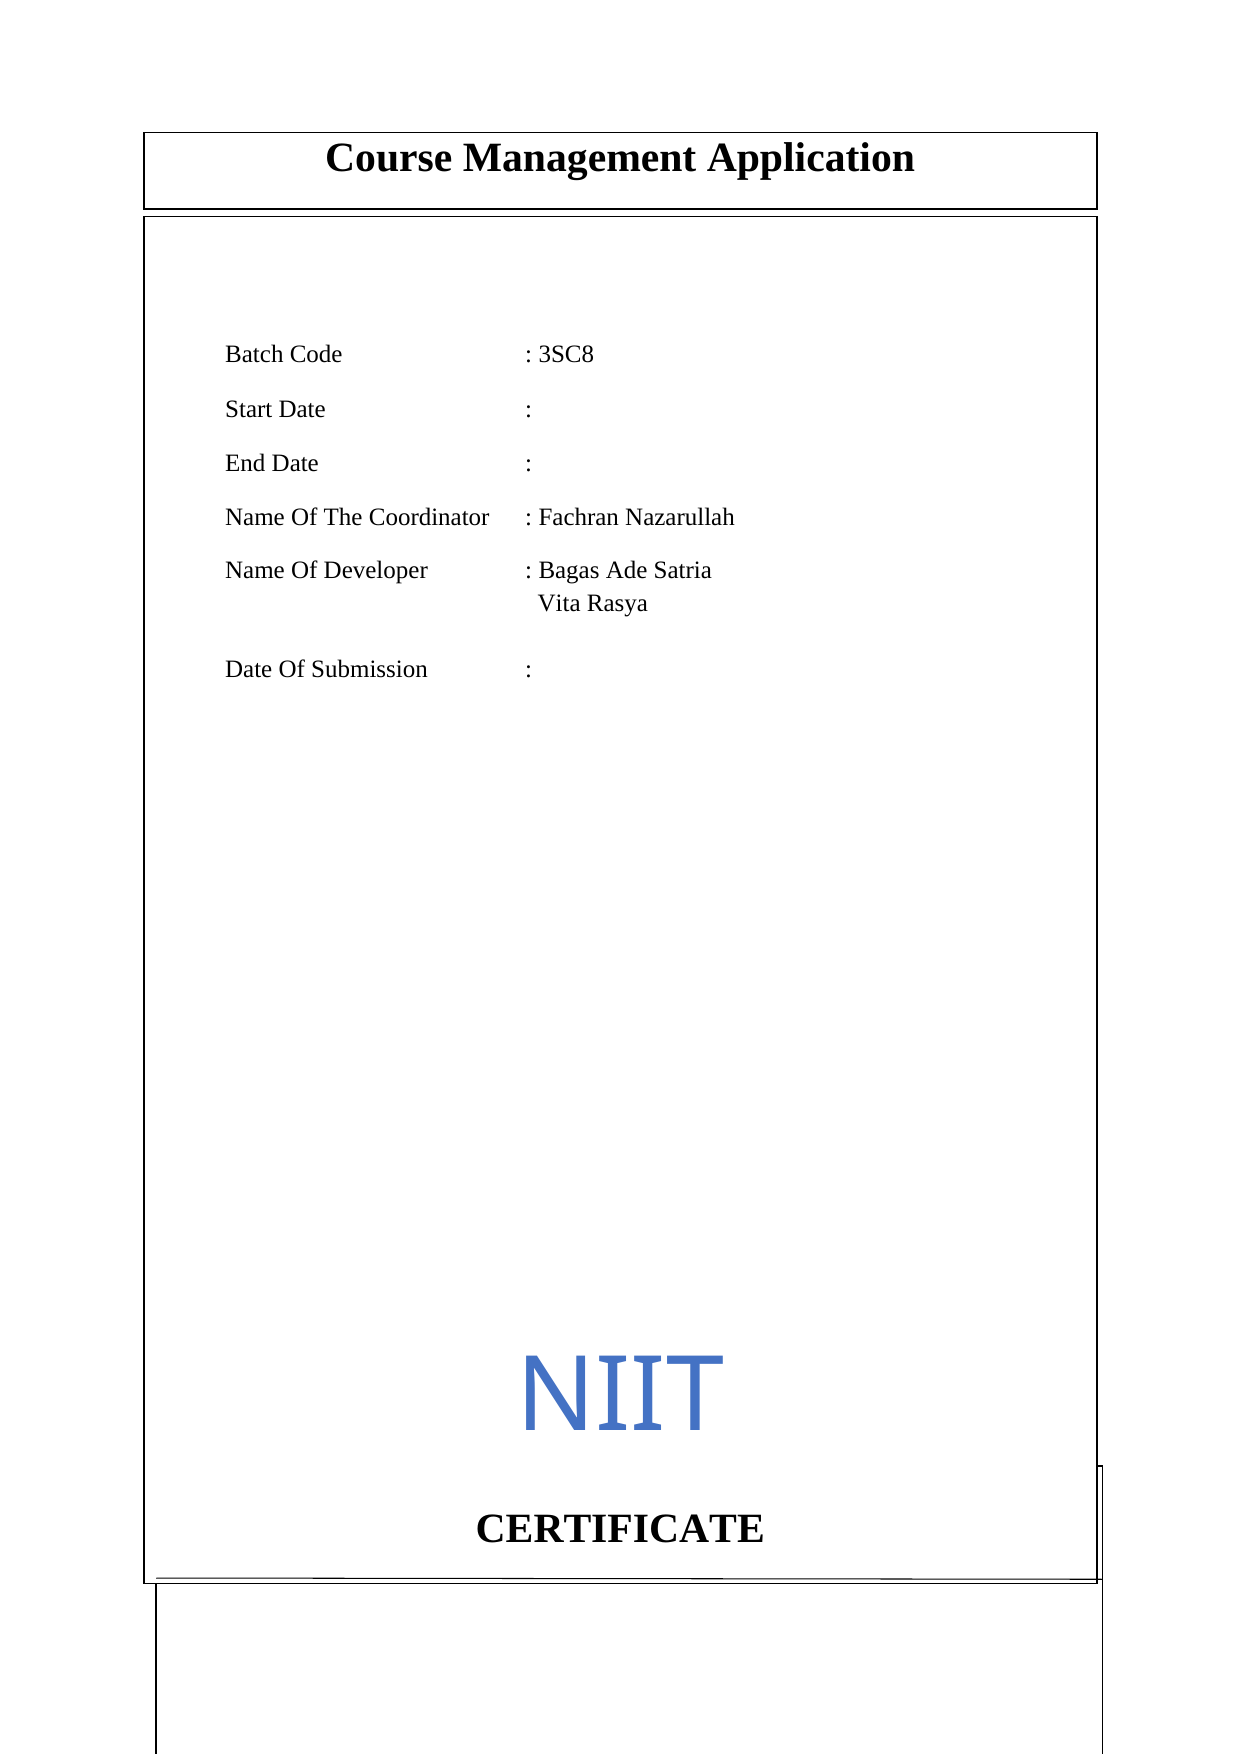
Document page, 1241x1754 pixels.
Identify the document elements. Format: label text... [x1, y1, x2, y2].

text Name Of Developer : Bagas Ade Satria [150, 556, 1090, 584]
text Date Of Submission : [150, 654, 1090, 683]
text NIIT [150, 1319, 1090, 1461]
text CERTIFICATE [150, 1503, 1090, 1551]
text Start Date : [150, 394, 1090, 423]
text End Date : [150, 448, 1090, 477]
text Batch Code : 3SC8 [150, 339, 1090, 367]
text Name Of The Coordinator : Fachran Nazarullah [150, 502, 1090, 530]
text Course Management Application [150, 133, 1090, 181]
text Vita Rasya [150, 588, 1090, 617]
